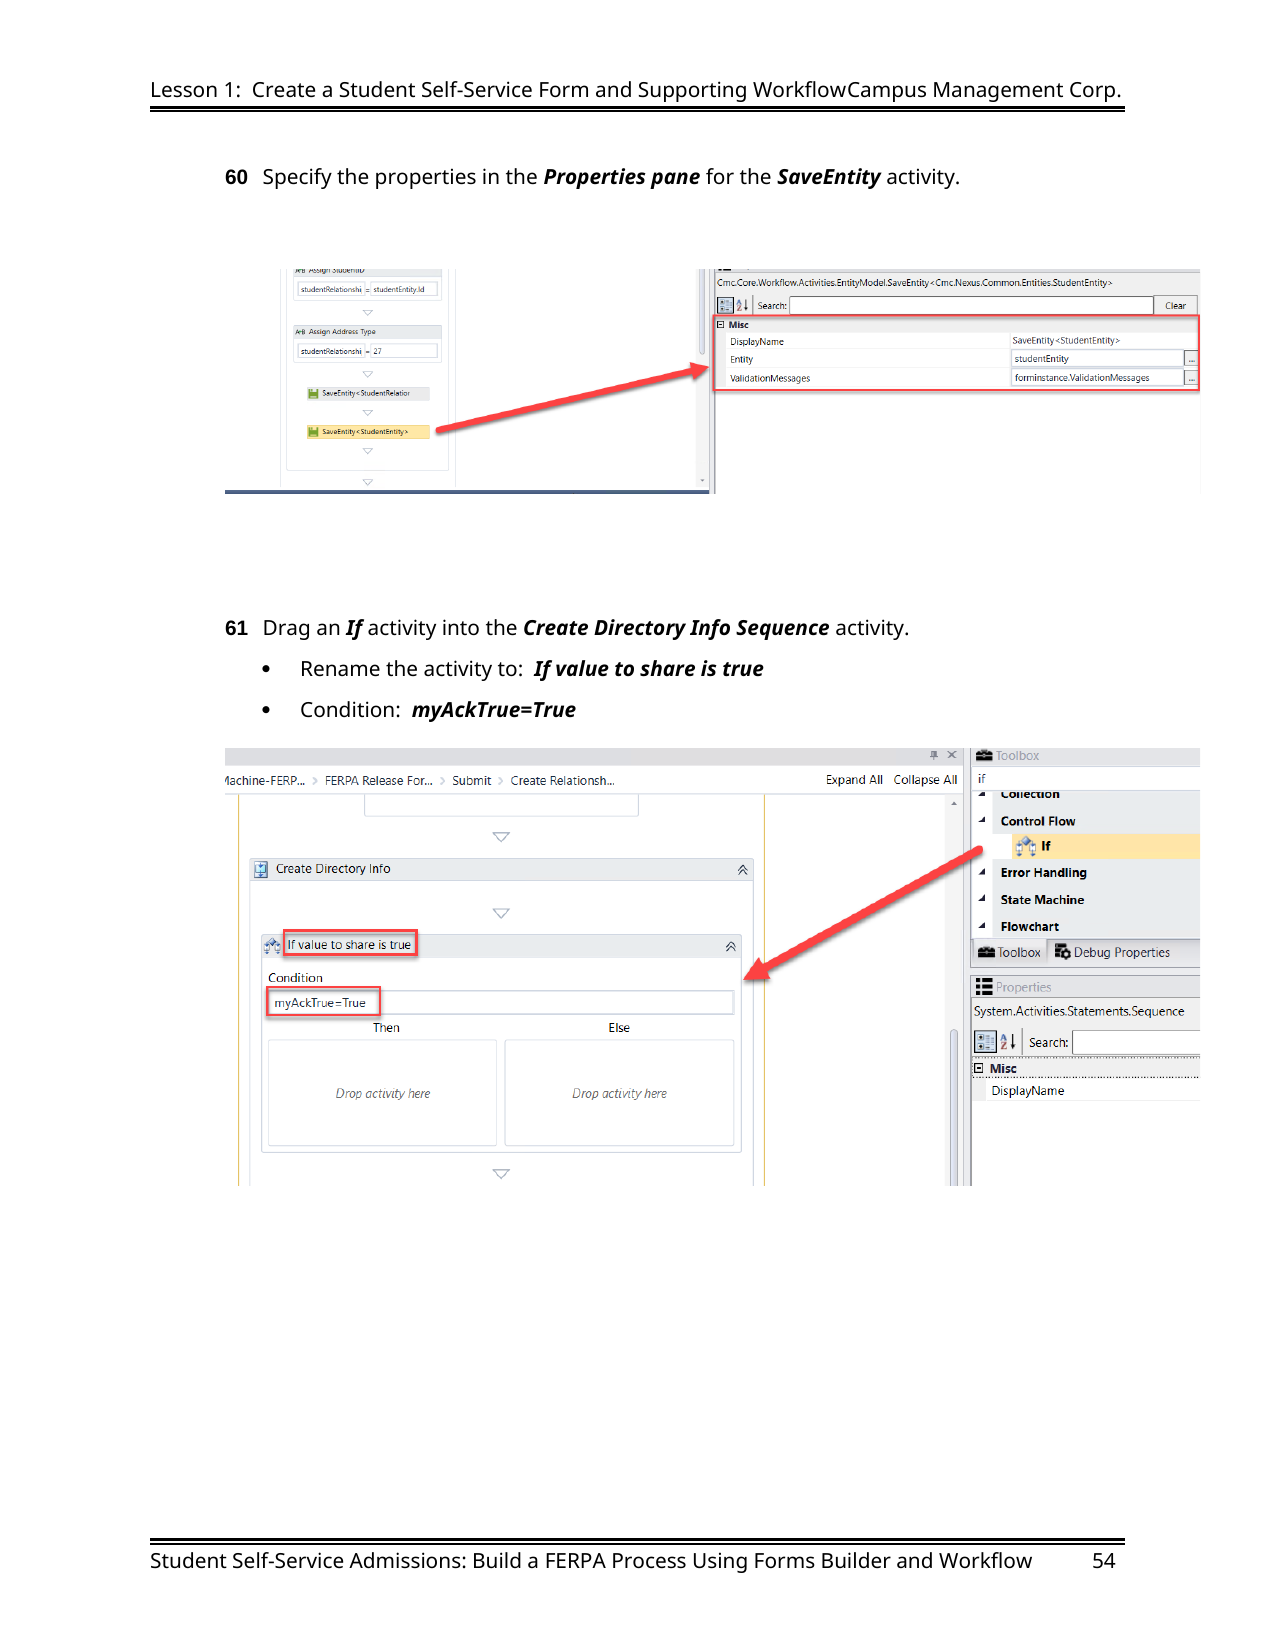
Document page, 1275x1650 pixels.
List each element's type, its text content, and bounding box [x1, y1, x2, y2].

picture [225, 748, 1200, 1186]
text Specify the properties in the Properties pane for the SaveEntity activity. [225, 162, 1125, 191]
picture [225, 269, 1200, 494]
text Condition: myAckTrue=True [262, 695, 1125, 724]
text Rename the activity to: If value to share is true [262, 654, 1125, 683]
text Drag an If activity into the Create Directory Info Sequence activity. [225, 613, 1125, 642]
